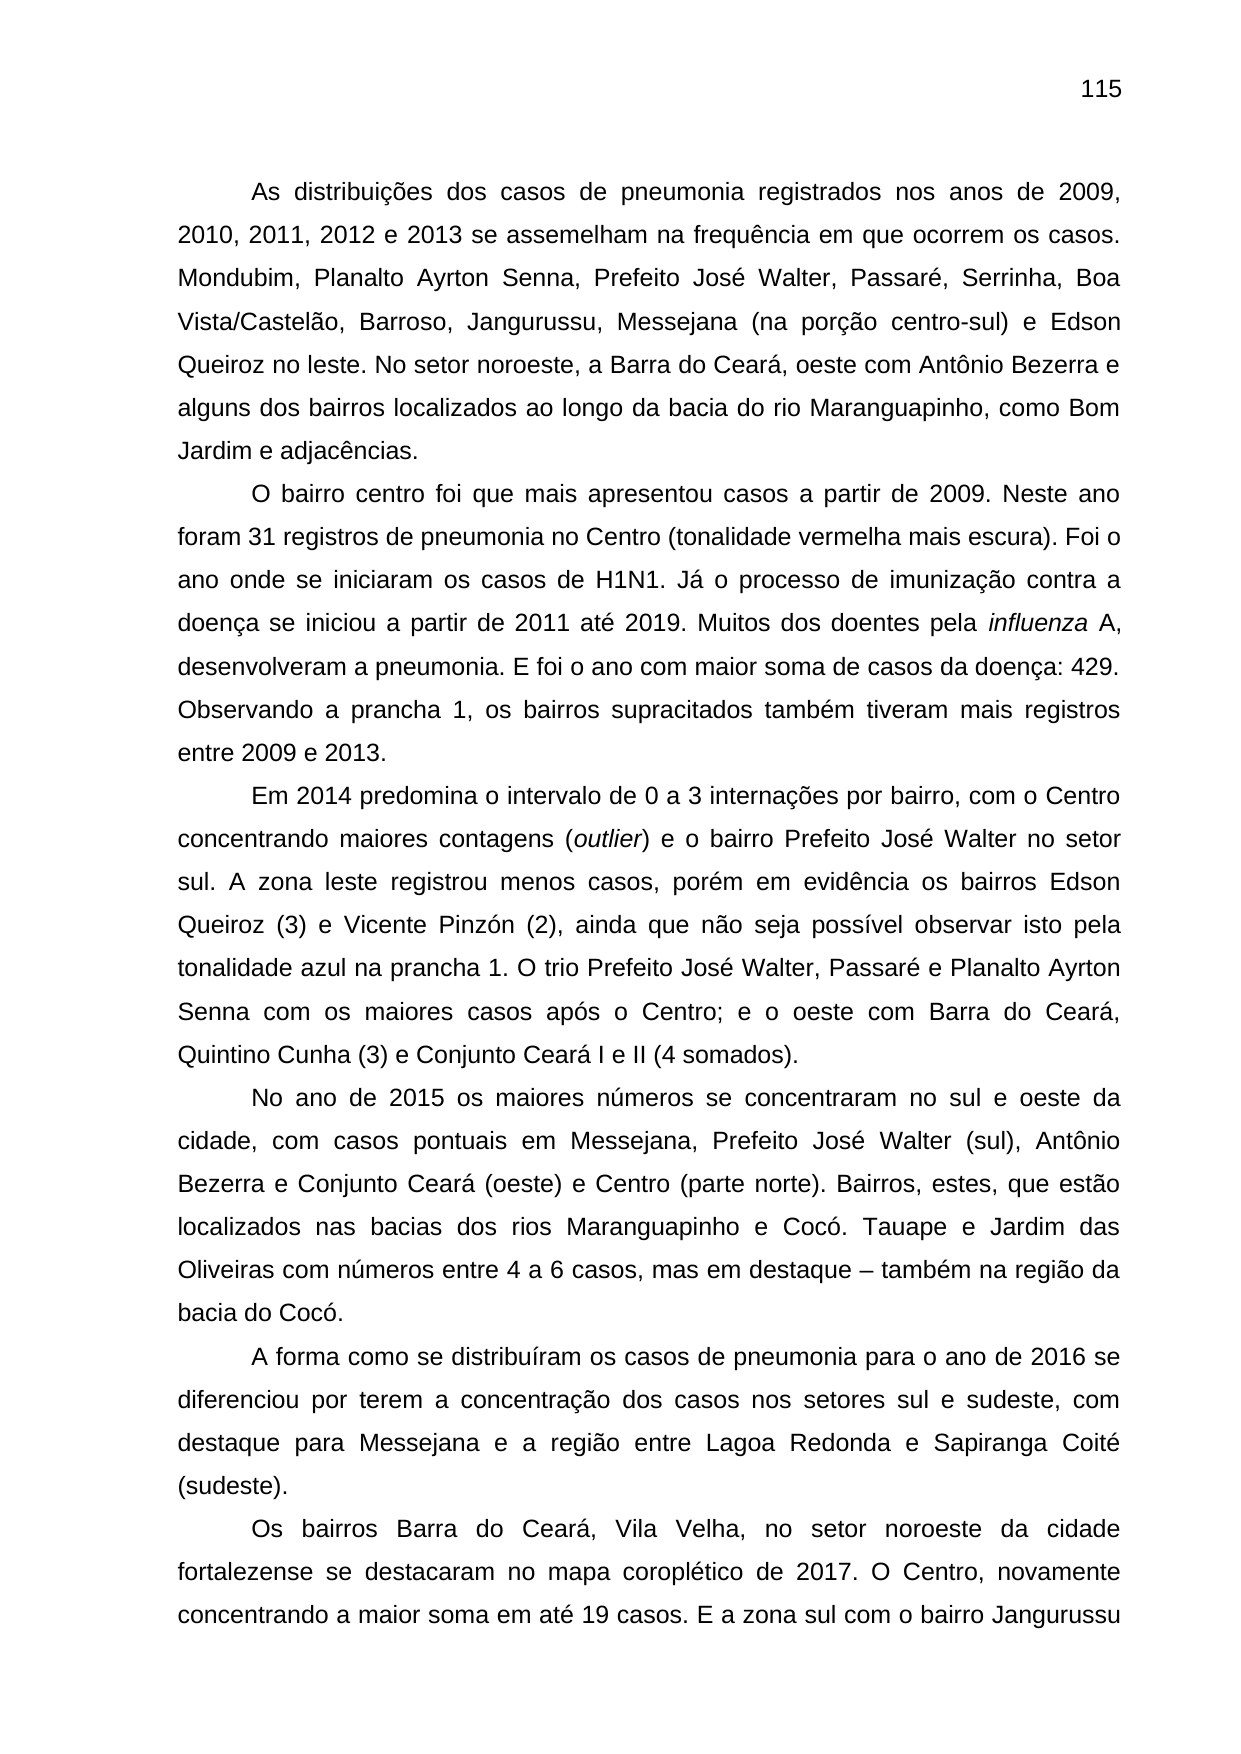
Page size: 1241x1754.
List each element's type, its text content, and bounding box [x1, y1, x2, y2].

text A forma como se distribuíram os casos de pneumonia para o ano de 2016 se diferenciou por terem a concentração dos casos nos setores sul e sudeste, com destaque para Messejana e a região entre Lagoa Redonda e Sapiranga Coité (sudeste). [177, 1342, 1122, 1500]
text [177, 1514, 1122, 1629]
text O bairro centro foi que mais apresentou casos a partir de 2009. Neste ano foram 31 registros de pneumonia no Centro (tonalidade vermelha mais escura). Foi o ano onde se iniciaram os casos de H1N1. Já o processo de imunização contra a doença se iniciou a partir de 2011 até 2019. Muitos dos doentes pela influenza A, desenvolveram a pneumonia. E foi o ano com maior soma de casos da doença: 429. Observando a prancha 1, os bairros supracitados também tiveram mais registros entre 2009 e 2013. [177, 479, 1122, 767]
text No ano de 2015 os maiores números se concentraram no sul e oeste da cidade, com casos pontuais em Messejana, Prefeito José Walter (sul), Antônio Bezerra e Conjunto Ceará (oeste) e Centro (parte norte). Bairros, estes, que estão localizados nas bacias dos rios Maranguapinho e Cocó. Tauape e Jardim das Oliveiras com números entre 4 a 6 casos, mas em destaque – também na região da bacia do Cocó. [177, 1083, 1122, 1327]
text Em 2014 predomina o intervalo de 0 a 3 internações por bairro, com o Centro concentrando maiores contagens (outlier) e o bairro Prefeito José Walter no setor sul. A zona leste registrou menos casos, porém em evidência os bairros Edson Queiroz (3) e Vicente Pinzón (2), ainda que não seja possível observar isto pela tonalidade azul na prancha 1. O trio Prefeito José Walter, Passaré e Planalto Ayrton Senna com os maiores casos após o Centro; e o oeste com Barra do Ceará, Quintino Cunha (3) e Conjunto Ceará I e II (4 somados). [177, 781, 1122, 1068]
text As distribuições dos casos de pneumonia registrados nos anos de 2009, 2010, 2011, 2012 e 2013 se assemelham na frequência em que ocorrem os casos. Mondubim, Planalto Ayrton Senna, Prefeito José Walter, Passaré, Serrinha, Boa Vista/Castelão, Barroso, Jangurussu, Messejana (na porção centro-sul) e Edson Queiroz no leste. No setor noroeste, a Barra do Ceará, oeste com Antônio Bezerra e alguns dos bairros localizados ao longo da bacia do rio Maranguapinho, como Bom Jardim e adjacências. [177, 177, 1122, 465]
